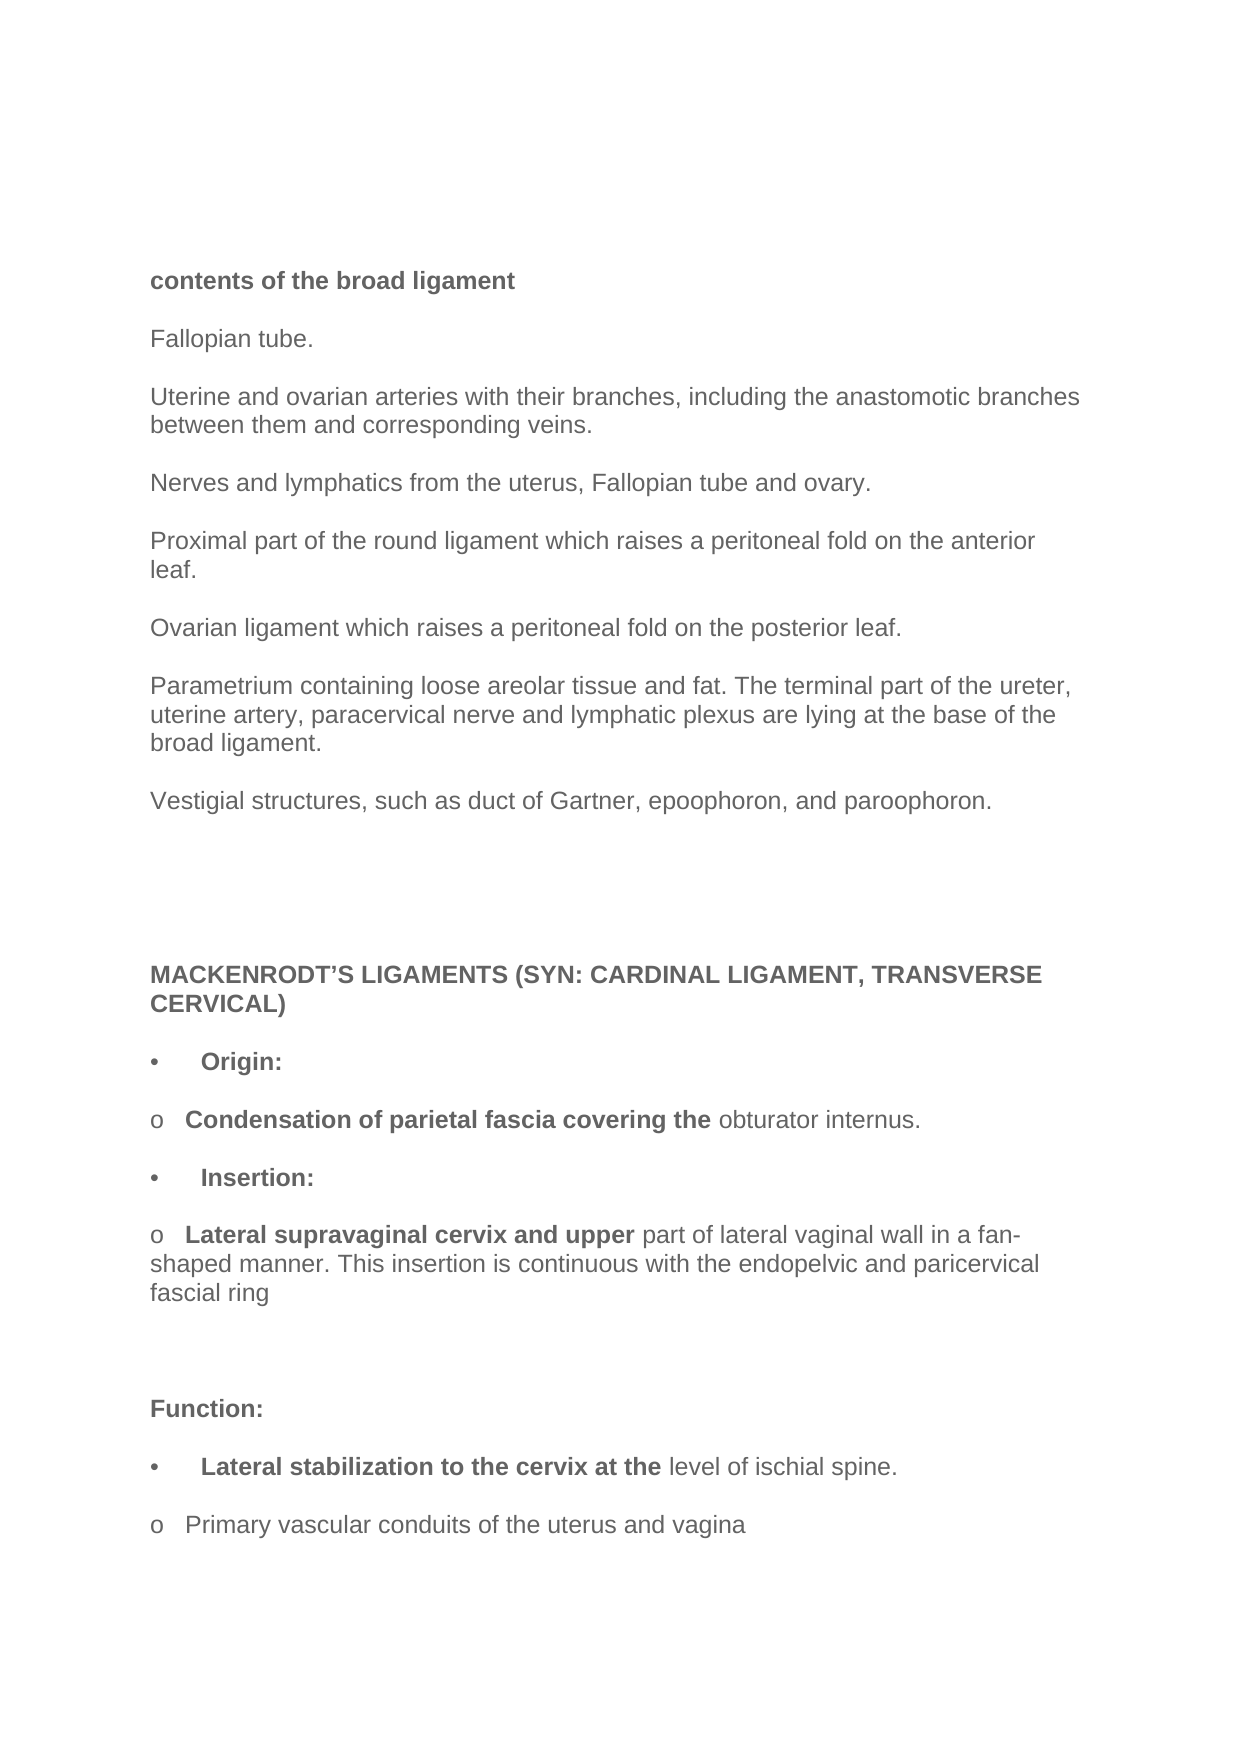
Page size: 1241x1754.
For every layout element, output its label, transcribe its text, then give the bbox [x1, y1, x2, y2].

text o Primary vascular conduits of the uterus and vagina [150, 1509, 1090, 1538]
text • Insertion: [150, 1162, 1090, 1191]
text • Origin: [150, 1047, 1090, 1075]
text o Lateral supravaginal cervix and upper part of lateral vaginal wall in a fan-shaped manner. This insertion is continuous with the endopelvic and paricervical fascial ring [150, 1220, 1090, 1307]
text MACKENRODT’S LIGAMENTS (SYN: CARDINAL LIGAMENT, TRANSVERSE CERVICAL) [150, 960, 1090, 1017]
text o Condensation of parietal fascia covering the obturator internus. [150, 1104, 1090, 1133]
text Function: [150, 1394, 1090, 1422]
text Proximal part of the round ligament which raises a peritoneal fold on the anterior leaf. [150, 526, 1090, 584]
text Vestigial structures, such as duct of Gartner, epoophoron, and paroophoron. [150, 786, 1090, 815]
text contents of the broad ligament [150, 266, 1090, 294]
text Ovarian ligament which raises a peritoneal fold on the posterior leaf. [150, 613, 1090, 642]
text Parametrium containing loose areolar tissue and fat. The terminal part of the ureter, uterine artery, paracervical nerve and lymphatic plexus are lying at the base of the broad ligament. [150, 671, 1090, 757]
text • Lateral stabilization to the cervix at the level of ischial spine. [150, 1452, 1090, 1480]
text Fallopian tube. [150, 324, 1090, 352]
text Uterine and ovarian arteries with their branches, including the anastomotic branches between them and corresponding veins. [150, 382, 1090, 439]
text Nerves and lymphatics from the uterus, Fallopian tube and ovary. [150, 468, 1090, 497]
